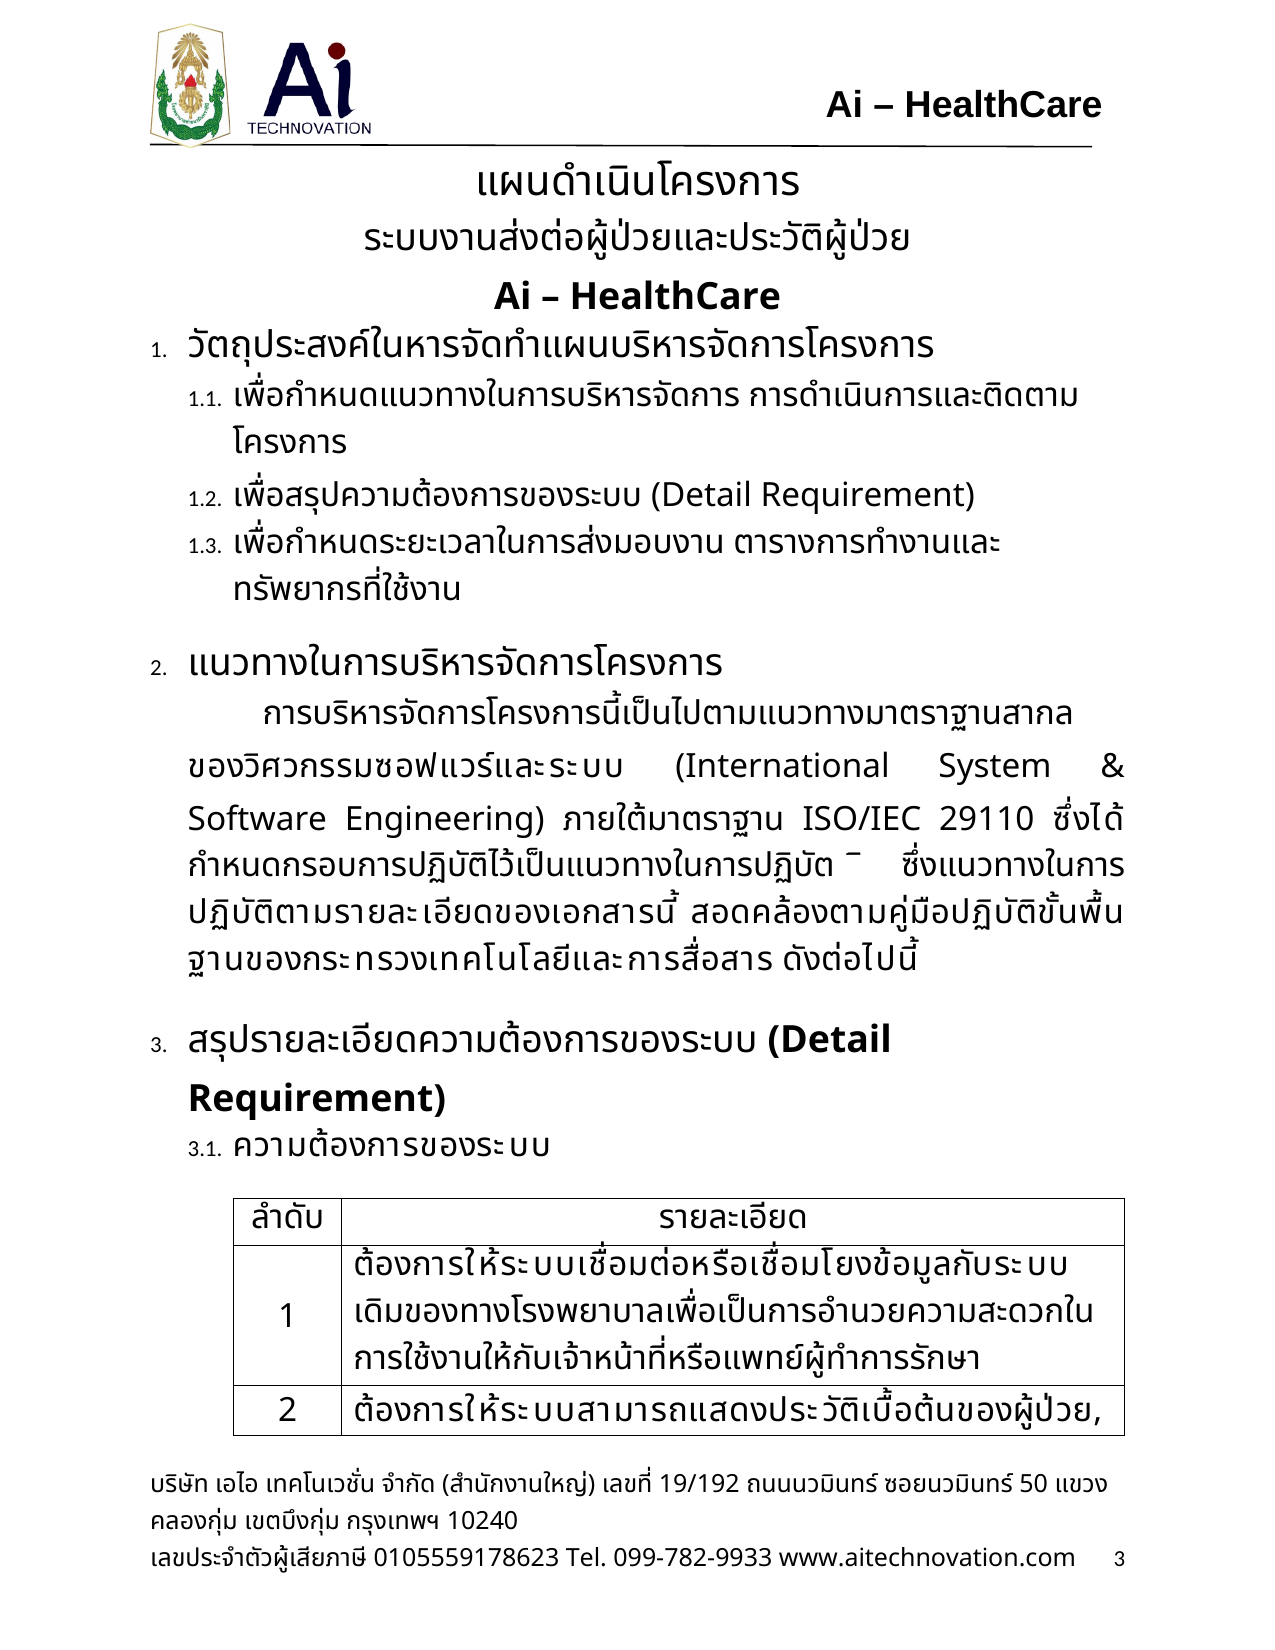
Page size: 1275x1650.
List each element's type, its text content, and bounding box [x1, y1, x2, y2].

list สรุปรายละเอียดความต้องการของระบบ (Detail Requirement) [150, 1012, 1125, 1122]
table_header รายละเอียด [342, 1199, 1124, 1244]
table_cell ต้องการให้ระบบสามารถแสดงประวัติเบื้อต้นของผู้ป่วย, โรคประจำตัว, ยาที่ใช้ในการรักษาอยู่ในปัจจุบันเพื่อให้สะดวกต่อการรักษา [342, 1386, 1124, 1435]
table_cell ต้องการให้ระบบเชื่อมต่อหรือเชื่อมโยงข้อมูลกับระบบเดิมของทางโรงพยาบาลเพื่อเป็นการอำนวยความสะดวกในการใช้งานให้กับเจ้าหน้าที่หรือแพทย์ผู้ทำการรักษา [342, 1246, 1124, 1385]
list ความต้องการของระบบ [187, 1127, 1125, 1170]
text การบริหารจัดการโครงการนี้เป็นไปตามแนวทางมาตราฐานสากลของวิศวกรรมซอฟแวร์และระบบ (International System & Software Engineering) ภายใต้มาตราฐาน ISO/IEC 29110 ซึ่งได้กำหนดกรอบการปฏิบัติไว้เป็นแนวทางในการปฏิบัติ ซึ่งแนวทางในการปฏิบัติตามรายละเอียดของเอกสารนี้ สอดคล้องตามคู่มือปฏิบัติขั้นพื้นฐานของกระทรวงเทคโนโลยีและการสื่อสาร ดังต่อไปนี้ [187, 695, 1125, 984]
picture [150, 23, 231, 148]
text ระบบงานส่งต่อผู้ป่วยและประวัติผู้ป่วย [150, 216, 1125, 265]
list วัตถุประสงค์ในหารจัดทำแผนบริหารจัดการโครงการ [150, 324, 1125, 373]
list เพื่อกำหนดระยะเวลาในการส่งมอบงาน ตารางการทำงานและทรัพยากรที่ใช้งาน [187, 524, 1125, 614]
list แนวทางในการบริหารจัดการโครงการ [150, 642, 1125, 691]
text แผนดำเนินโครงการ [150, 158, 1125, 212]
list เพื่อกำหนดแนวทางในการบริหารจัดการ การดำเนินการและติดตามโครงการ [187, 377, 1125, 467]
table_cell 2 [234, 1386, 341, 1435]
table_cell 1 [234, 1246, 341, 1385]
picture [241, 30, 378, 142]
text Ai – HealthCare [150, 269, 1125, 320]
table_header ลำดับ [234, 1199, 341, 1244]
list เพื่อสรุปความต้องการของระบบ (Detail Requirement) [187, 471, 1125, 520]
